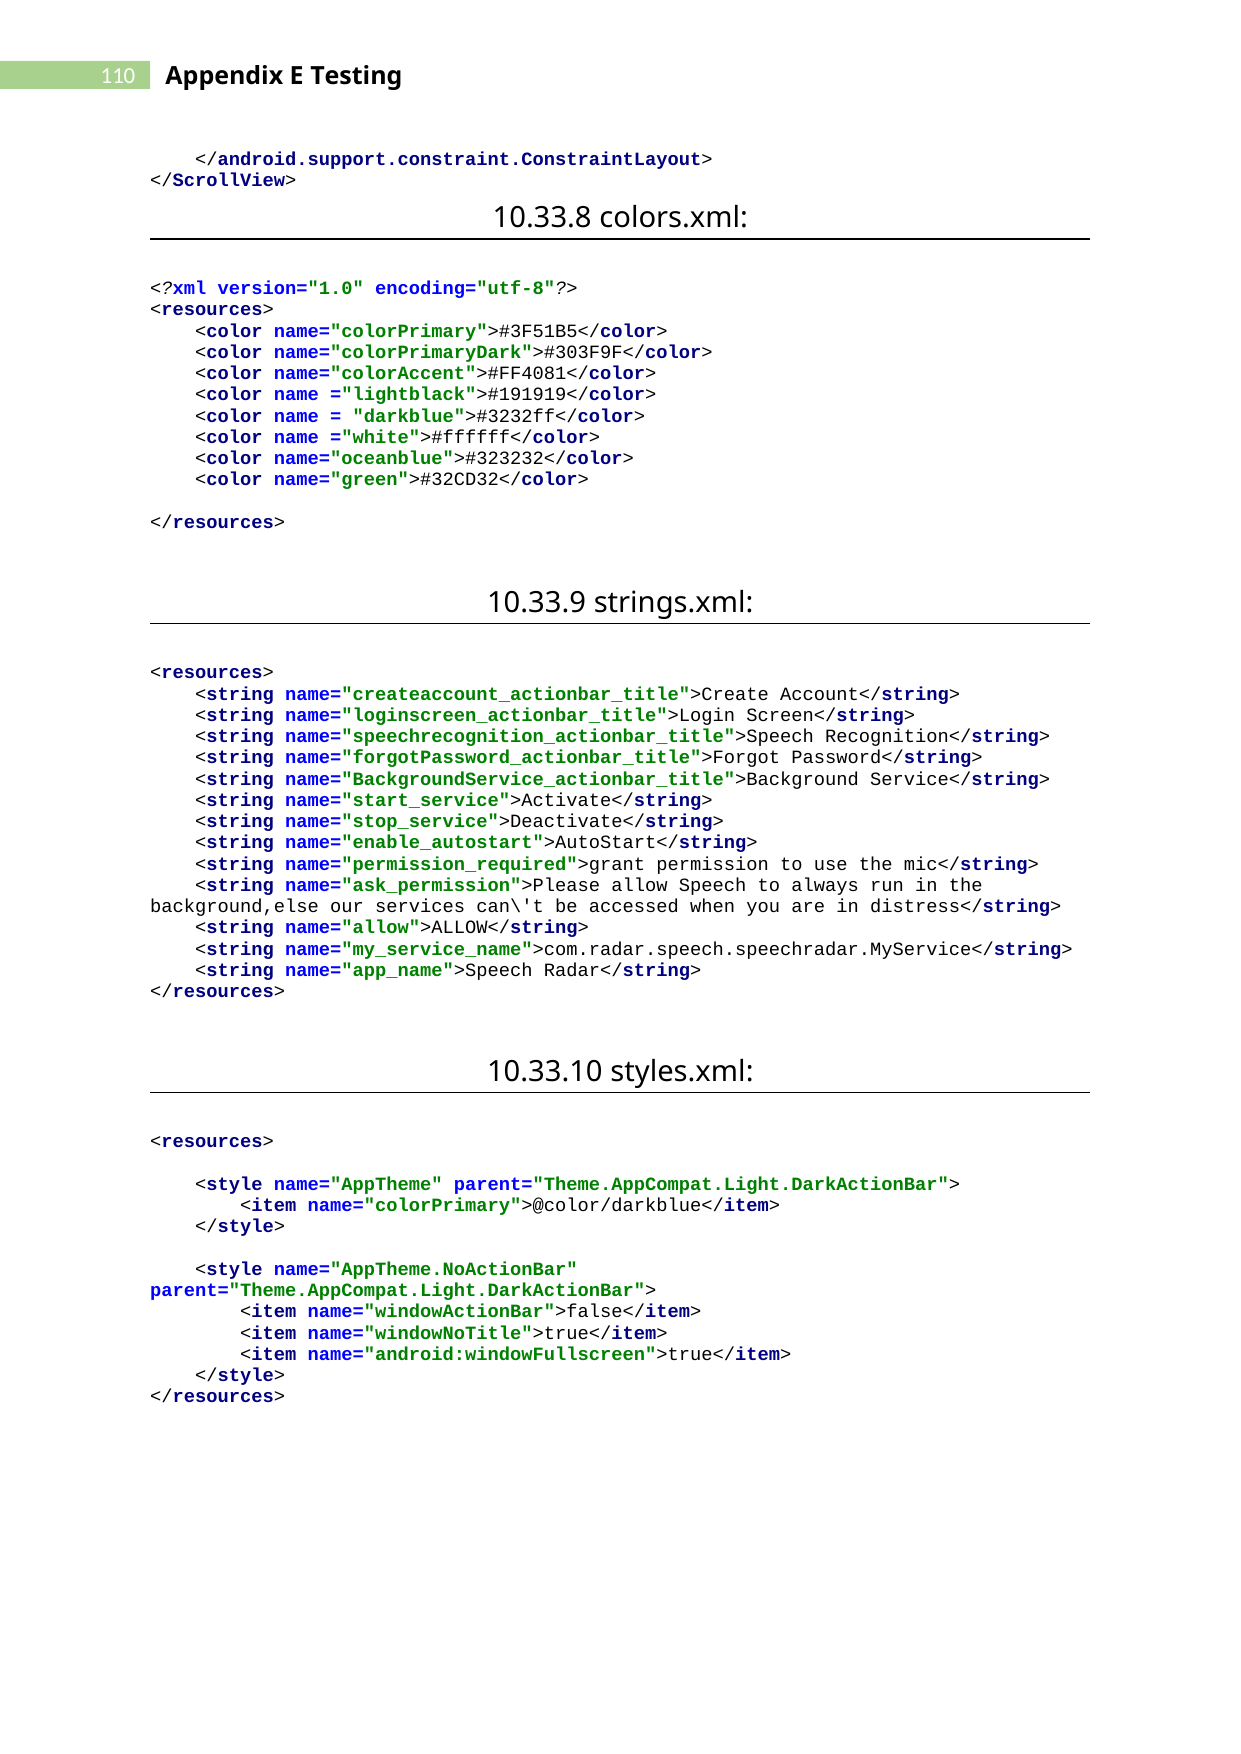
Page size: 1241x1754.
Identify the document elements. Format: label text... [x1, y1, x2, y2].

subtitle colors.xml: [150, 197, 1090, 238]
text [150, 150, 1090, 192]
text <resources> <string name="createaccount_actionbar_title">Create Account</string> <string name="loginscreen_actionbar_title">Login Screen</string> <string name="speechrecognition_actionbar_title">Speech Recognition</string> <string name="forgotPassword_actionbar_title">Forgot Password</string> <string name="BackgroundService_actionbar_title">Background Service</string> <string name="start_service">Activate</string> <string name="stop_service">Deactivate</string> <string name="enable_autostart">AutoStart</string> <string name="permission_required">grant permission to use the mic</string> <string name="ask_permission">Please allow Speech to always run in the background,else our services can\'t be accessed when you are in distress</string> <string name="allow">ALLOW</string> <string name="my_service_name">com.radar.speech.speechradar.MyService</string> <string name="app_name">Speech Radar</string> </resources> [150, 663, 1090, 1003]
text <resources> <style name="AppTheme" parent="Theme.AppCompat.Light.DarkActionBar"> <item name="colorPrimary">@color/darkblue</item> </style> <style name="AppTheme.NoActionBar" parent="Theme.AppCompat.Light.DarkActionBar"> <item name="windowActionBar">false</item> <item name="windowNoTitle">true</item> <item name="android:windowFullscreen">true</item> </style> </resources> [150, 1132, 1090, 1408]
subtitle strings.xml: [150, 581, 1090, 623]
subtitle styles.xml: [150, 1050, 1090, 1092]
text <?xml version="1.0" encoding="utf-8"?> <resources> <color name="colorPrimary">#3F51B5</color> <color name="colorPrimaryDark">#303F9F</color> <color name="colorAccent">#FF4081</color> <color name ="lightblack">#191919</color> <color name = "darkblue">#3232ff</color> <color name ="white">#ffffff</color> <color name="oceanblue">#323232</color> <color name="green">#32CD32</color> </resources> [150, 279, 1090, 534]
